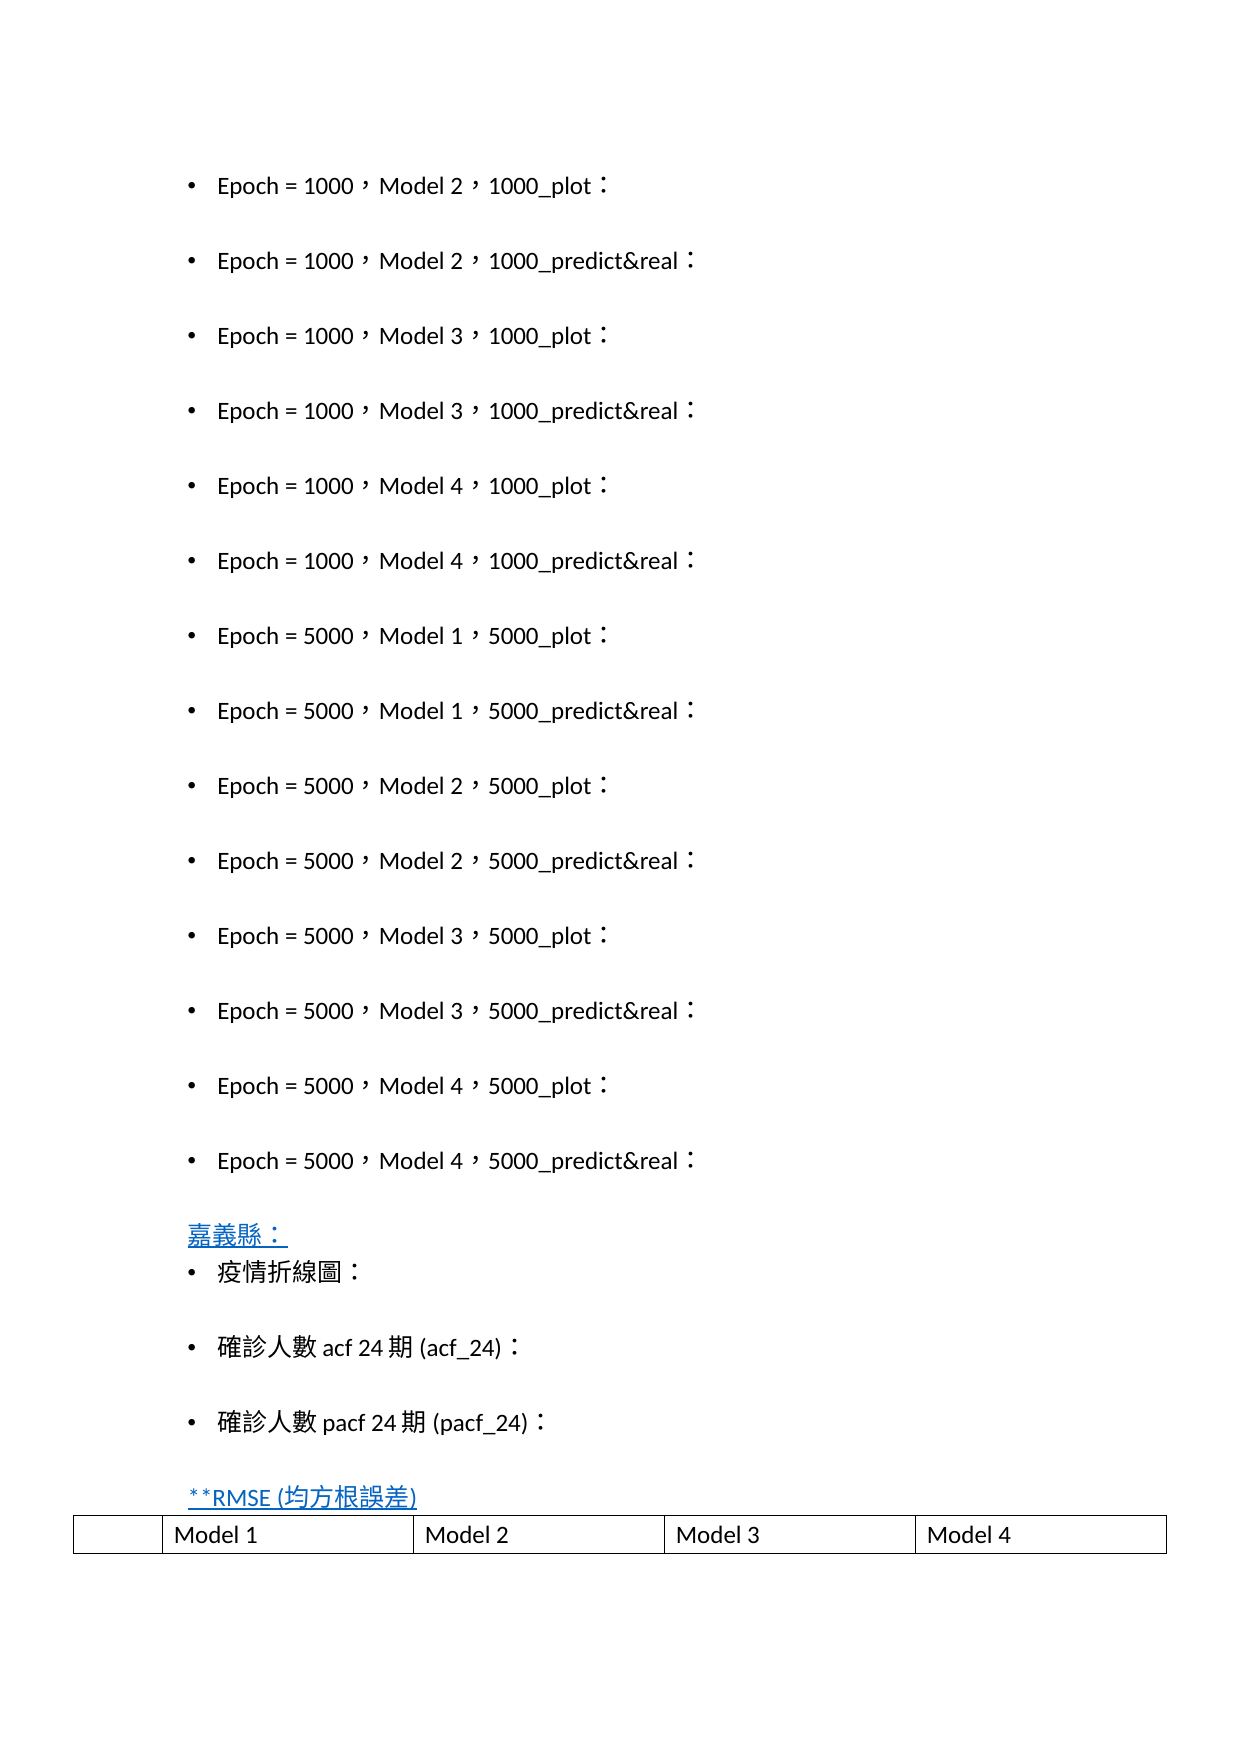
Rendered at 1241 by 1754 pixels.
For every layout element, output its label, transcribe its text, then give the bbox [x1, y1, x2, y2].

list Epoch = 1000，Model 3，1000_predict&real： [187, 389, 1053, 427]
table_header Model 4 [916, 1516, 1166, 1553]
list Epoch = 5000，Model 4，5000_plot： [187, 1064, 1053, 1102]
list Epoch = 1000，Model 4，1000_predict&real： [187, 539, 1053, 577]
list 確診人數pacf 24期 (pacf_24)： [187, 1402, 1053, 1439]
list Epoch = 5000，Model 2，5000_plot： [187, 764, 1053, 802]
list Epoch = 1000，Model 3，1000_plot： [187, 314, 1053, 352]
text **RMSE (均方根誤差) [187, 1477, 1053, 1514]
list 疫情折線圖： [187, 1252, 1053, 1289]
list Epoch = 1000，Model 2，1000_predict&real： [187, 239, 1053, 277]
list Epoch = 1000，Model 2，1000_plot： [187, 164, 1053, 202]
list Epoch = 5000，Model 1，5000_plot： [187, 614, 1053, 652]
list Epoch = 5000，Model 2，5000_predict&real： [187, 839, 1053, 877]
table_header [74, 1516, 162, 1553]
list 確診人數acf 24期 (acf_24)： [187, 1327, 1053, 1364]
list Epoch = 5000，Model 3，5000_plot： [187, 914, 1053, 952]
list Epoch = 5000，Model 4，5000_predict&real： [187, 1139, 1053, 1177]
table_header Model 3 [665, 1516, 915, 1553]
list Epoch = 1000，Model 4，1000_plot： [187, 464, 1053, 502]
table_header Model 1 [163, 1516, 413, 1553]
list Epoch = 5000，Model 3，5000_predict&real： [187, 989, 1053, 1027]
table_header Model 2 [414, 1516, 664, 1553]
list Epoch = 5000，Model 1，5000_predict&real： [187, 689, 1053, 727]
text 嘉義縣： [187, 1214, 1053, 1252]
